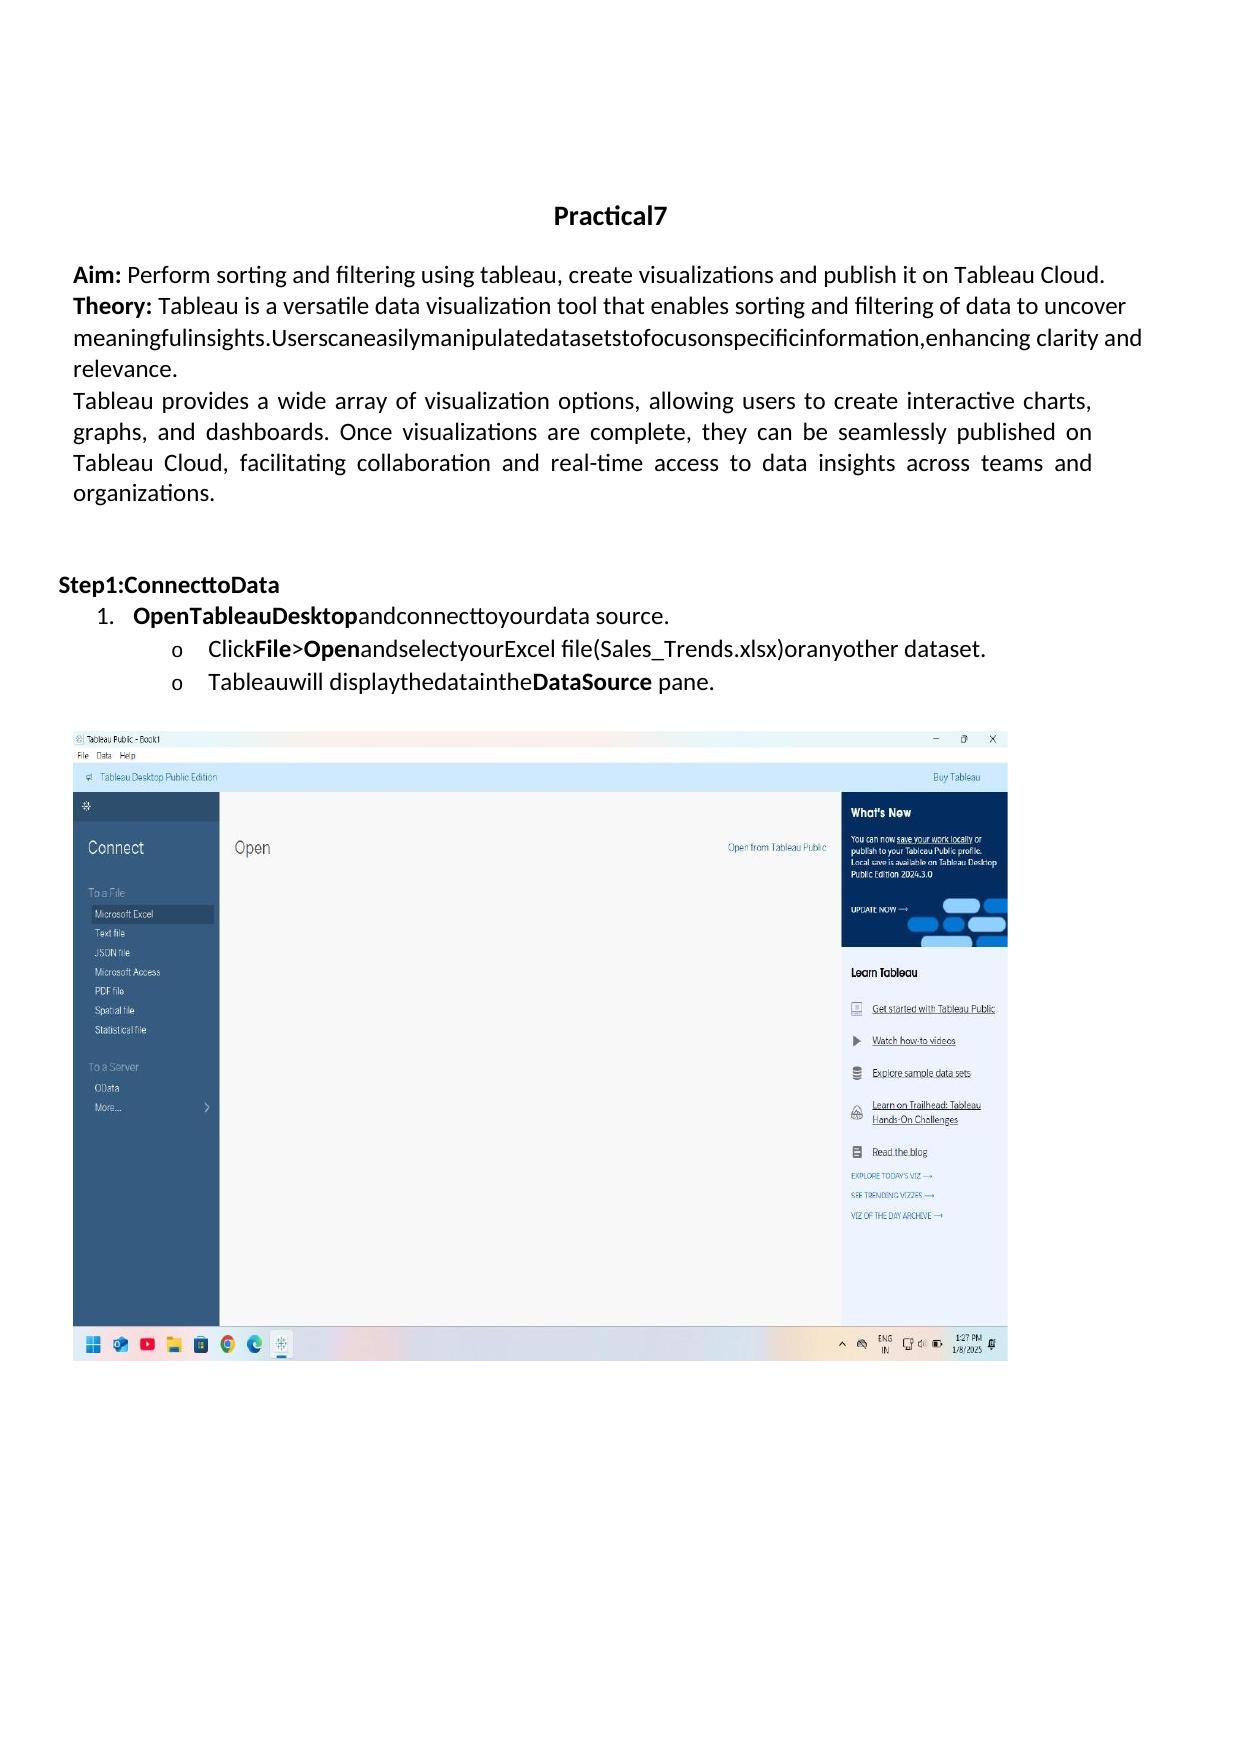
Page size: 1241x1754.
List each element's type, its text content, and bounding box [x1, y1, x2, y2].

subtitle Practical7 [96, 198, 1126, 232]
picture [73, 731, 1008, 1361]
subtitle Step1:ConnecttoData [58, 570, 1211, 600]
text Tableau provides a wide array of visualization options, allowing users to create interactive charts, graphs, and dashboards. Once visualizations are complete, they can be seamlessly published on Tableau Cloud, facilitating collaboration and real-time access to data insights across teams and organizations. [73, 385, 1094, 508]
list ClickFile>OpenandselectyourExcel file(Sales_Trends.xlsx)oranyother dataset. [171, 633, 1211, 664]
list Tableauwill displaythedataintheDataSource pane. [171, 666, 1211, 697]
list OpenTableauDesktopandconnecttoyourdata source. [96, 600, 1211, 631]
text Aim: Perform sorting and filtering using tableau, create visualizations and publish it on Tableau Cloud. Theory: Tableau is a versatile data visualization tool that enables sorting and filtering of data to uncover meaningfulinsights.Userscaneasilymanipulatedatasetstofocusonspecificinformation,enhancing clarity and relevance. [73, 259, 1177, 384]
